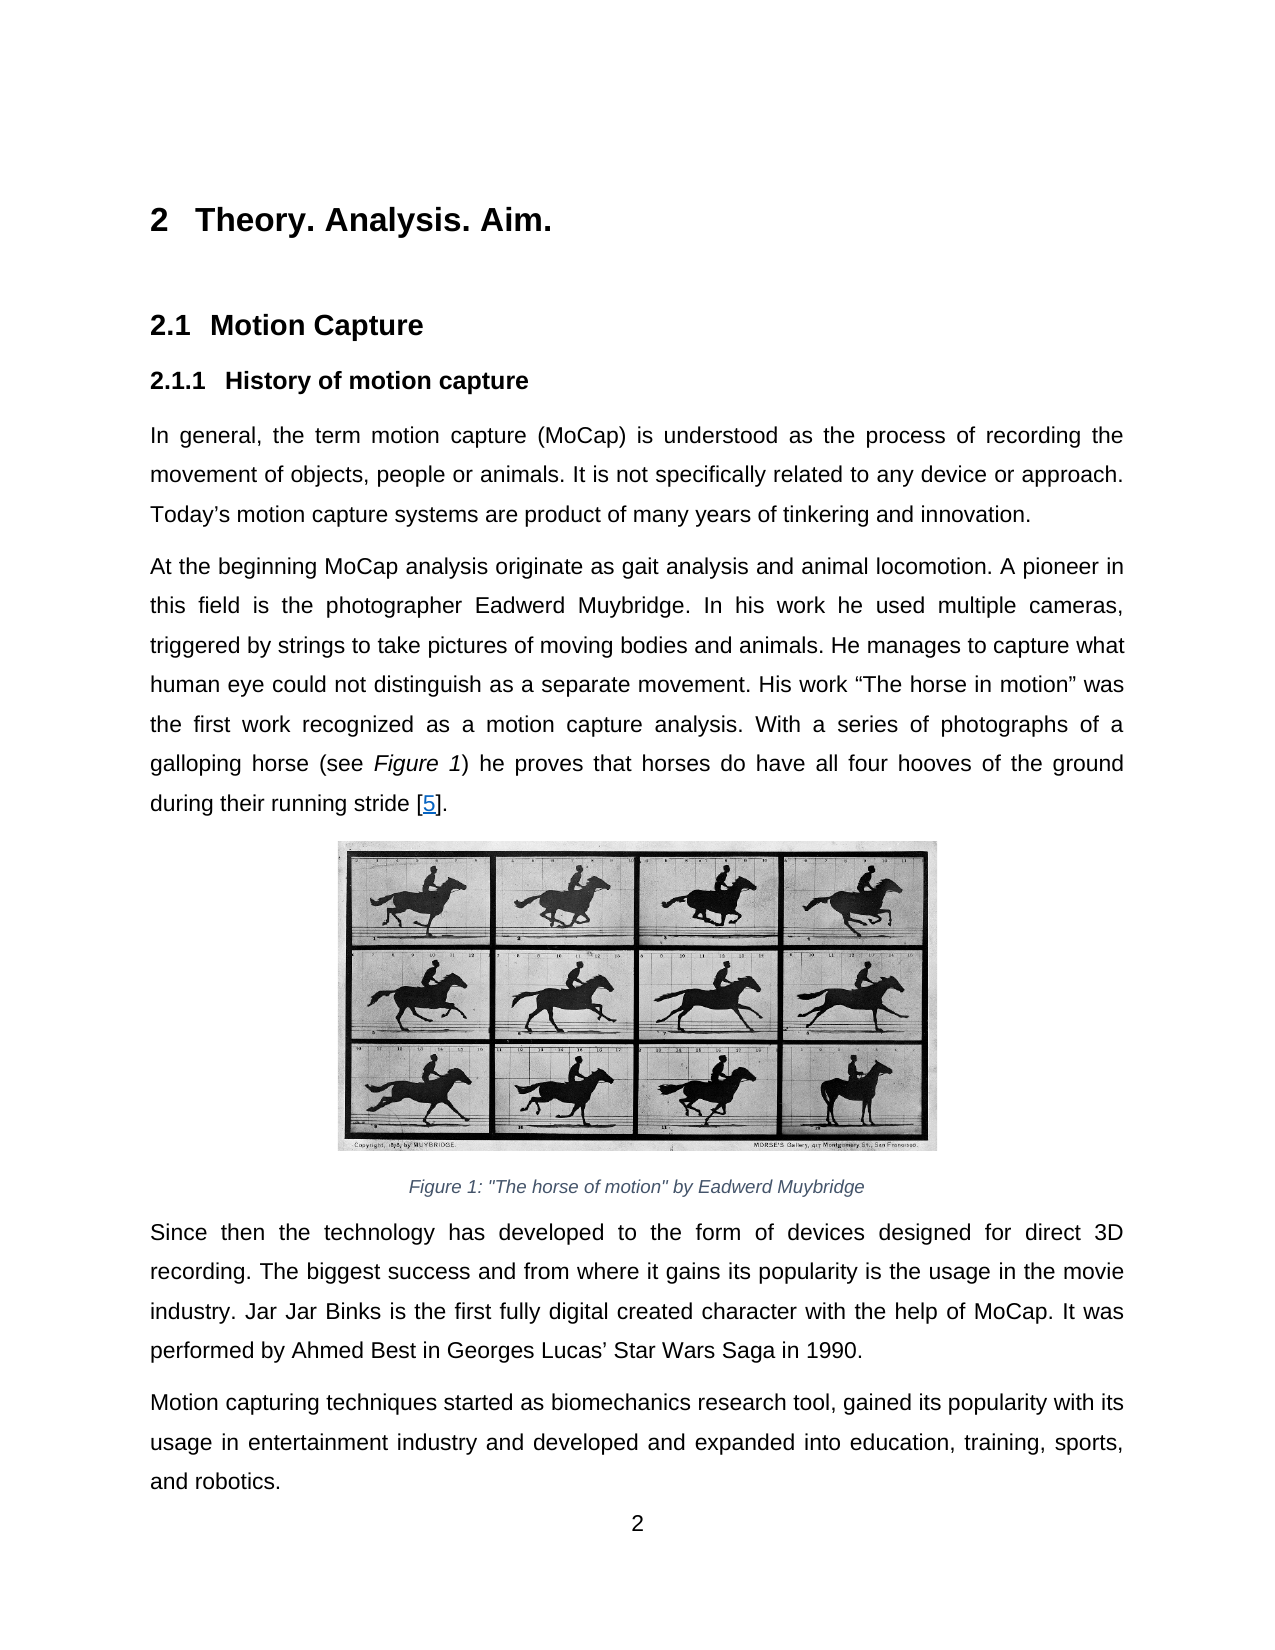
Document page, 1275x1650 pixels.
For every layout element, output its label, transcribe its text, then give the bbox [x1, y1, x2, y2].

picture [337, 841, 938, 1151]
text In general, the term motion capture (MoCap) is understood as the process of recording the movement of objects, people or animals. It is not specifically related to any device or approach. Today’s motion capture systems are product of many years of tinkering and innovation. [150, 422, 1125, 527]
text Motion capturing techniques started as biomechanics research tool, gained its popularity with its usage in entertainment industry and developed and expanded into education, training, sports, and robotics. [150, 1389, 1125, 1494]
text Since then the technology has developed to the form of devices designed for direct 3D recording. The biggest success and from where it gains its popularity is the usage in the movie industry. Jar Jar Binks is the first fully digital created character with the help of MoCap. It was performed by Ahmed Best in Georges Lucas’ Star Wars Saga in 1990. [150, 1219, 1125, 1363]
subtitle Motion Capture [150, 308, 1125, 341]
subtitle Theory. Analysis. Aim. [150, 200, 1125, 238]
subtitle History of motion capture [150, 366, 1125, 395]
text At the beginning MoCap analysis originate as gait analysis and animal locomotion. A pioneer in this field is the photographer Eadwerd Muybridge. In his work he used multiple cameras, triggered by strings to take pictures of moving bodies and animals. He manages to capture what human eye could not distinguish as a separate movement. His work “The horse in motion” was the first work recognized as a motion capture analysis. With a series of photographs of a galloping horse (see Figure 1) he proves that horses do have all four hooves of the ground during their running stride [5]. [150, 553, 1125, 816]
